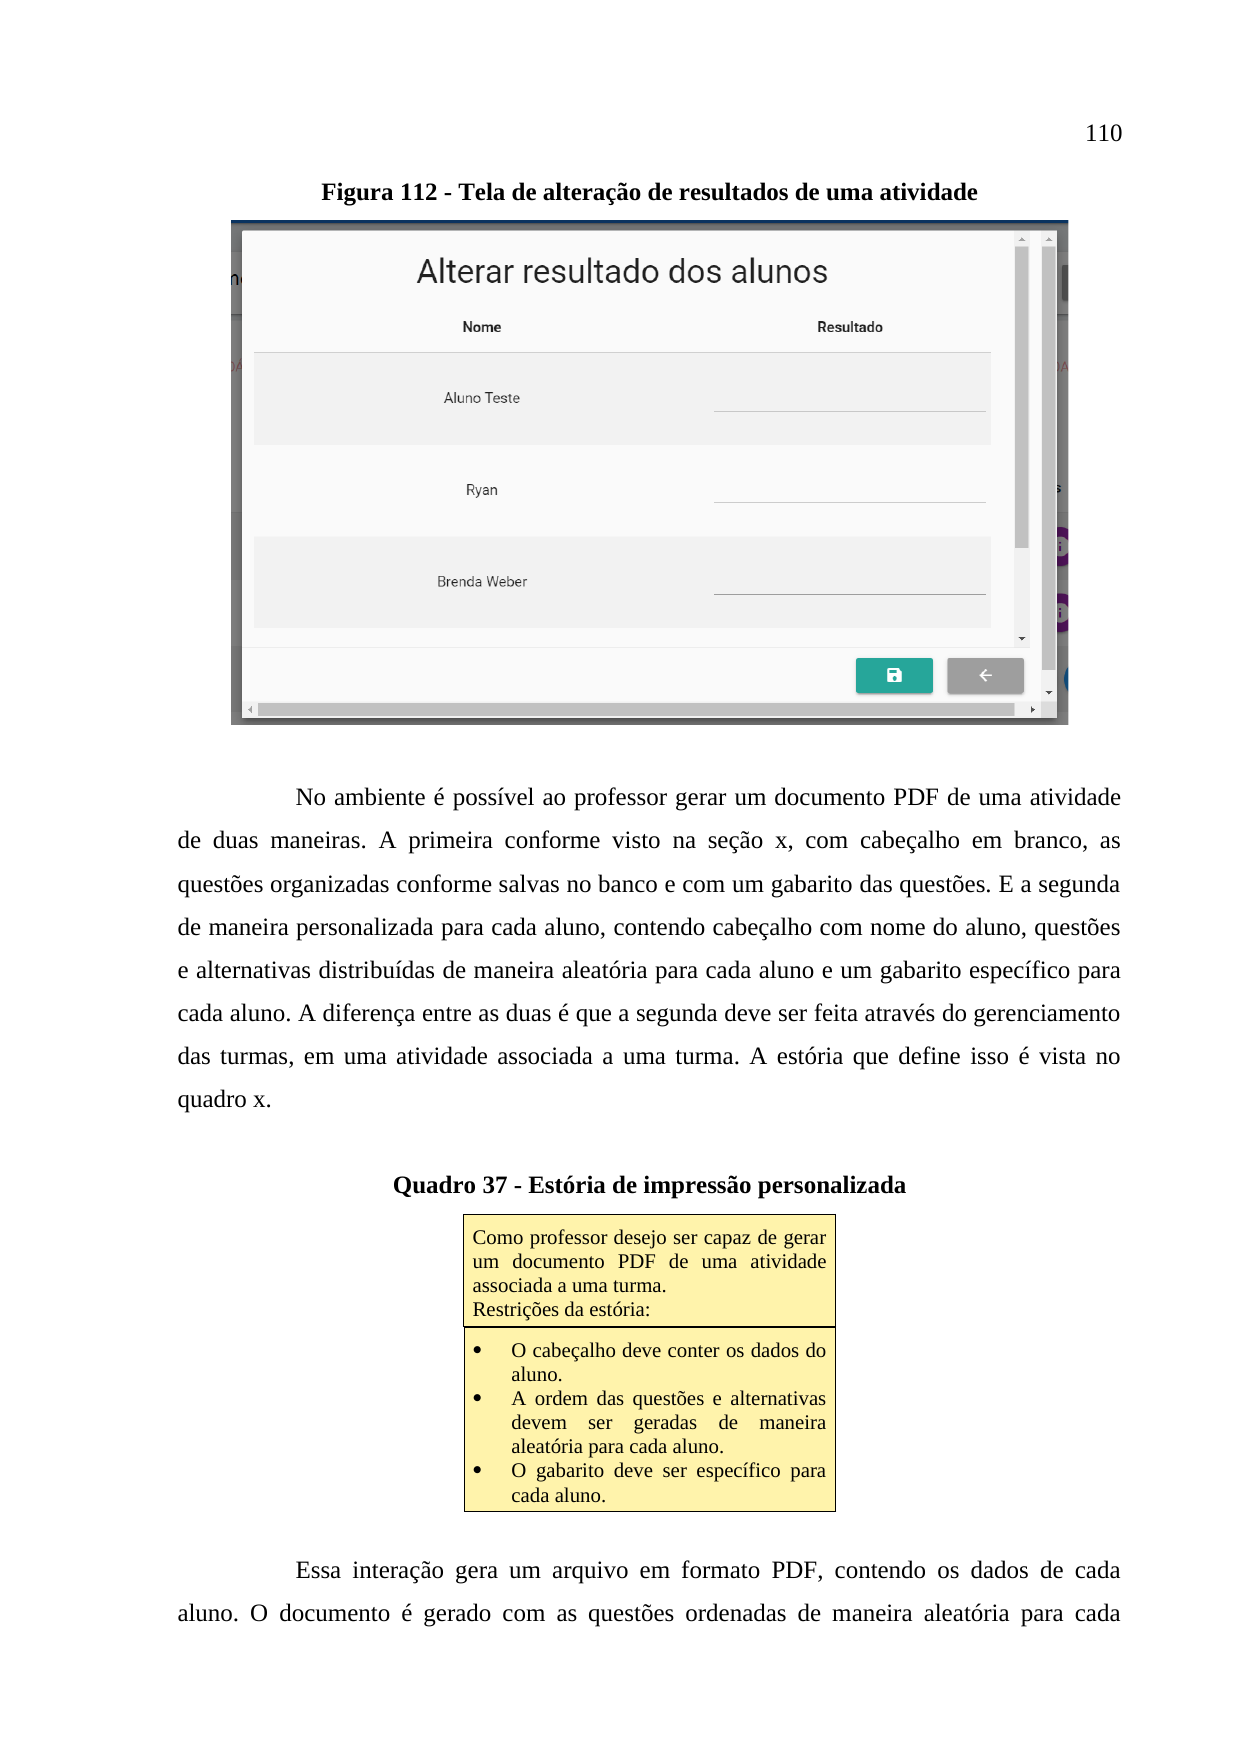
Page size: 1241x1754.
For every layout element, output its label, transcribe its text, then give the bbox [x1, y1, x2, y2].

text Como professor desejo ser capaz de gerar um documento PDF de uma atividade associada a uma turma. [464, 1215, 835, 1286]
list A ordem das questões e alternativas devem ser geradas de maneira aleatória para cada aluno. [465, 1375, 835, 1447]
picture [231, 220, 1069, 725]
list O gabarito deve ser específico para cada aluno. [465, 1447, 835, 1511]
list O cabeçalho deve conter os dados do aluno. [465, 1328, 835, 1375]
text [177, 1555, 1122, 1627]
text Restrições da estória: [464, 1286, 835, 1326]
text No ambiente é possível ao professor gerar um documento PDF de uma atividade de duas maneiras. A primeira conforme visto na seção x, com cabeçalho em branco, as questões organizadas conforme salvas no banco e com um gabarito das questões. E a segunda de maneira personalizada para cada aluno, contendo cabeçalho com nome do aluno, questões e alternativas distribuídas de maneira aleatória para cada aluno e um gabarito específico para cada aluno. A diferença entre as duas é que a segunda deve ser feita através do gerenciamento das turmas, em uma atividade associada a uma turma. A estória que define isso é vista no quadro x. [177, 782, 1122, 1113]
